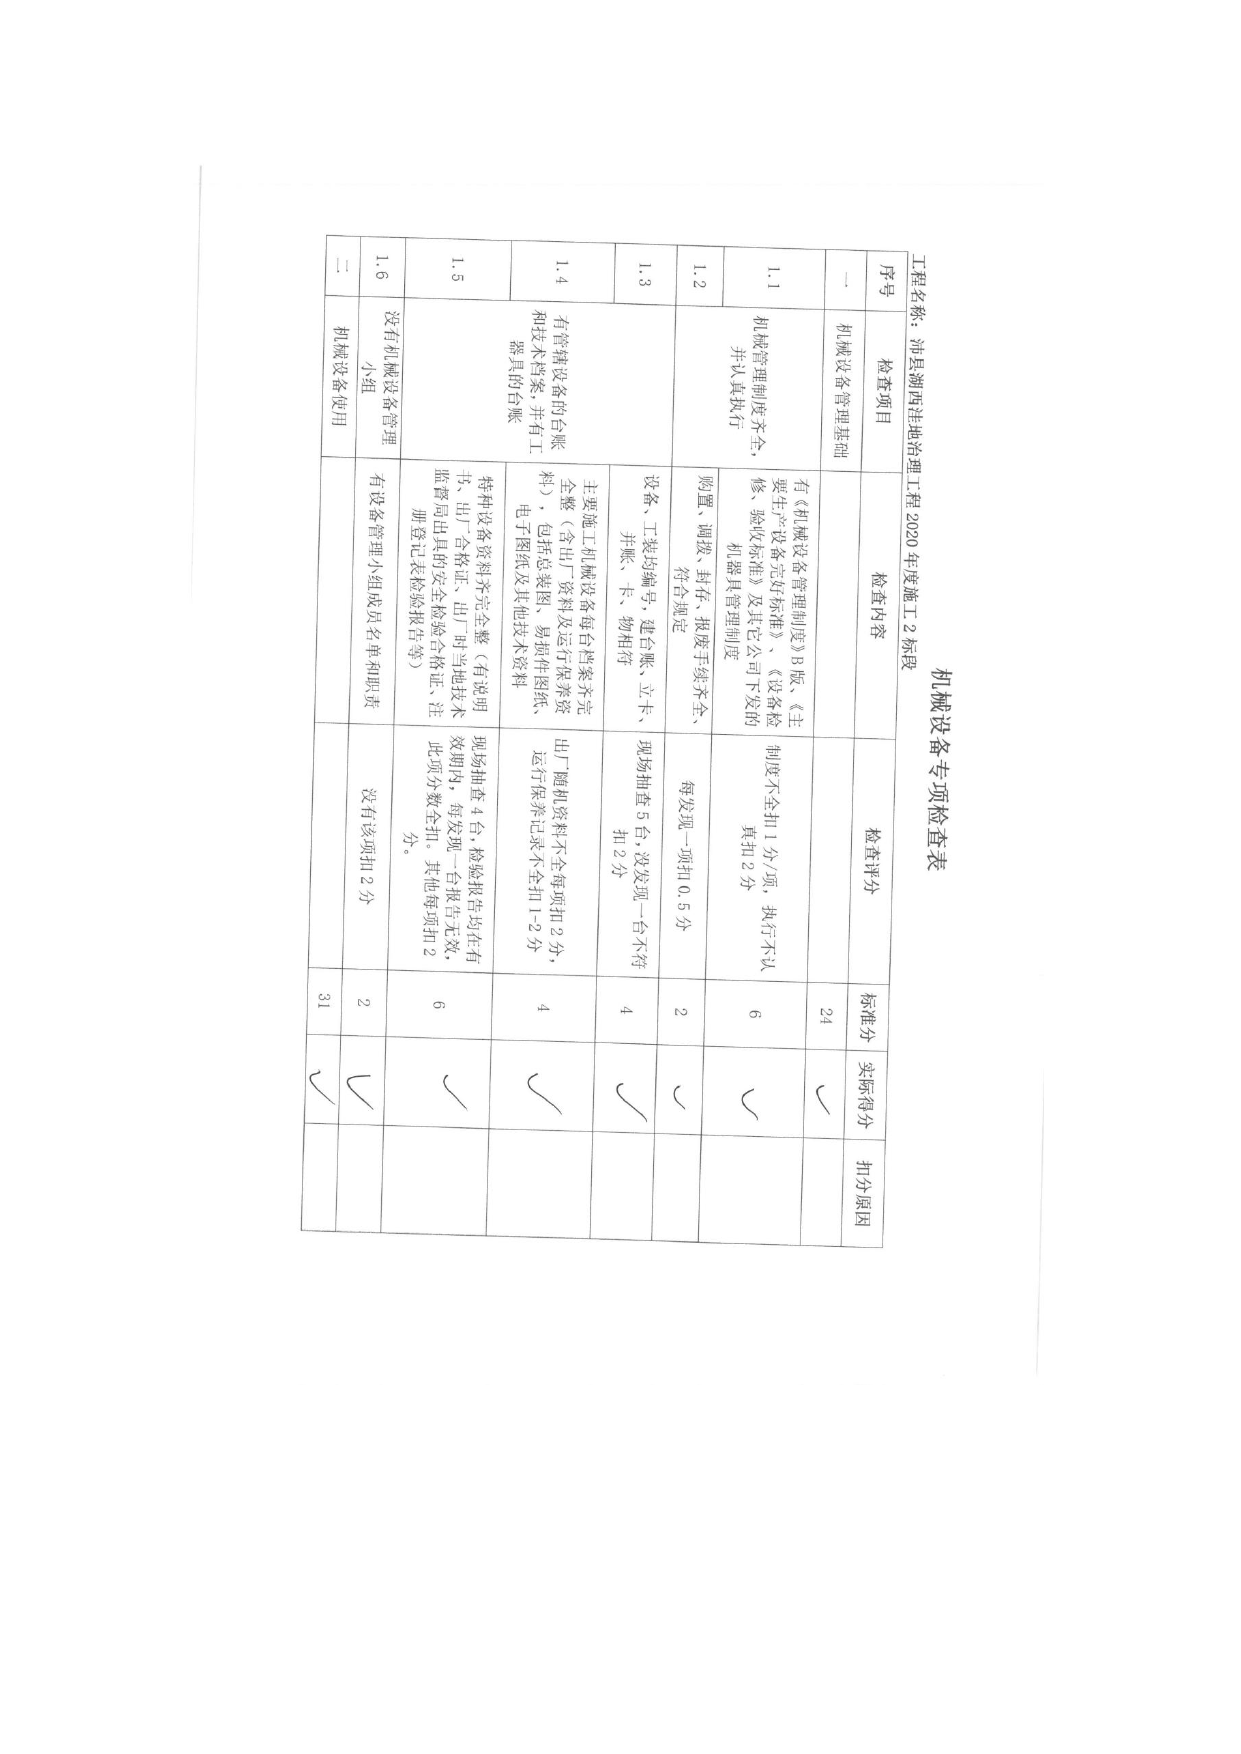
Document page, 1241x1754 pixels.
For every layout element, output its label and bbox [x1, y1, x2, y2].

picture [187, 162, 1052, 1385]
